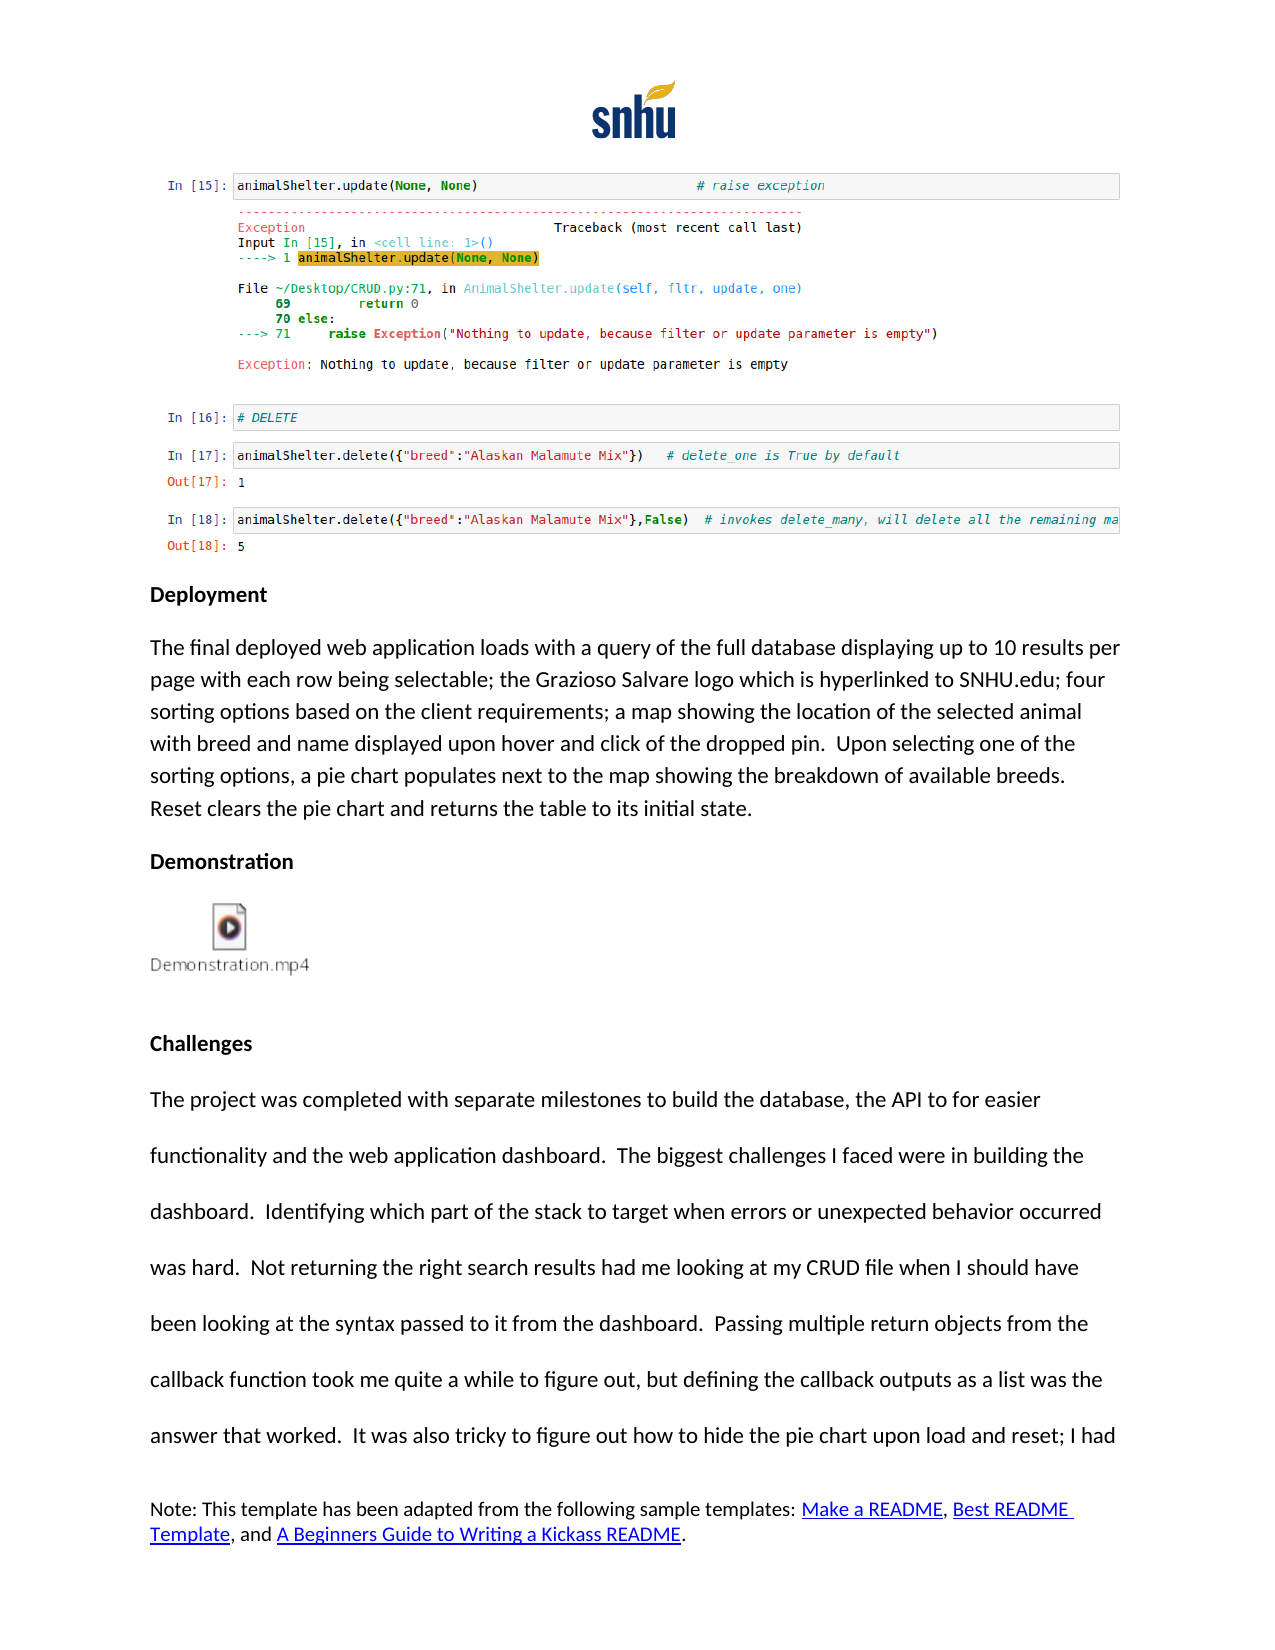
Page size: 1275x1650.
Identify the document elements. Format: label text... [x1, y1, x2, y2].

picture [150, 167, 1125, 555]
text Deployment [150, 580, 1125, 608]
text Demonstration [150, 847, 1125, 875]
picture [573, 75, 702, 147]
text The final deployed web application loads with a query of the full database displaying up to 10 results per page with each row being selectable; the Grazioso Salvare logo which is hyperlinked to SNHU.edu; four sorting options based on the client requirements; a map showing the location of the selected animal with breed and name displayed upon hover and click of the dropped pin. Upon selecting one of the sorting options, a pie chart populates next to the map showing the breakdown of available breeds. Reset clears the pie chart and returns the table to its initial state. [150, 633, 1125, 822]
subtitle Challenges [150, 1029, 1125, 1057]
